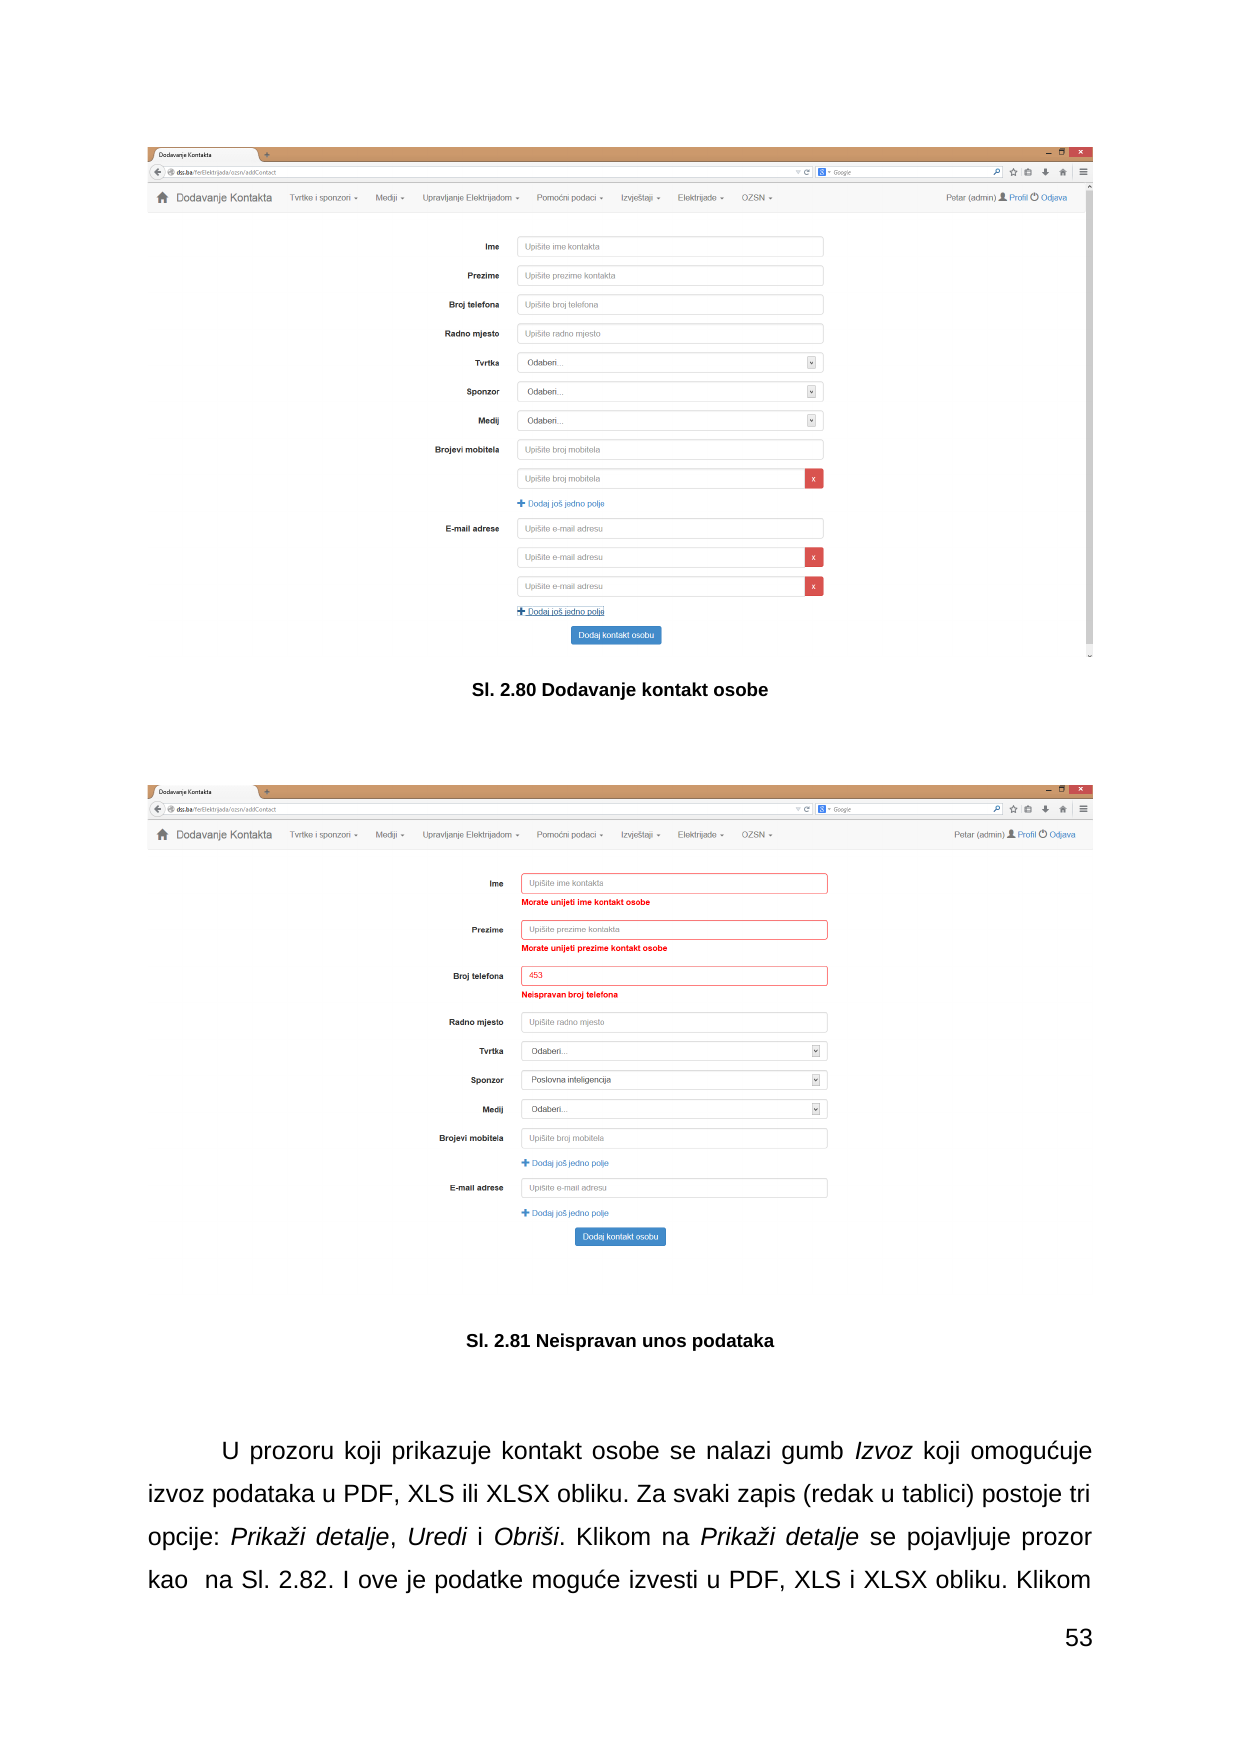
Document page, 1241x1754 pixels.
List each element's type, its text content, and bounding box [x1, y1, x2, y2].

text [148, 1436, 1093, 1594]
picture [147, 785, 1093, 1295]
text Sl. 2.81 Neispravan unos podataka [148, 1330, 1093, 1351]
text Sl. 2.80 Dodavanje kontakt osobe [148, 657, 1093, 700]
picture [147, 147, 1093, 657]
